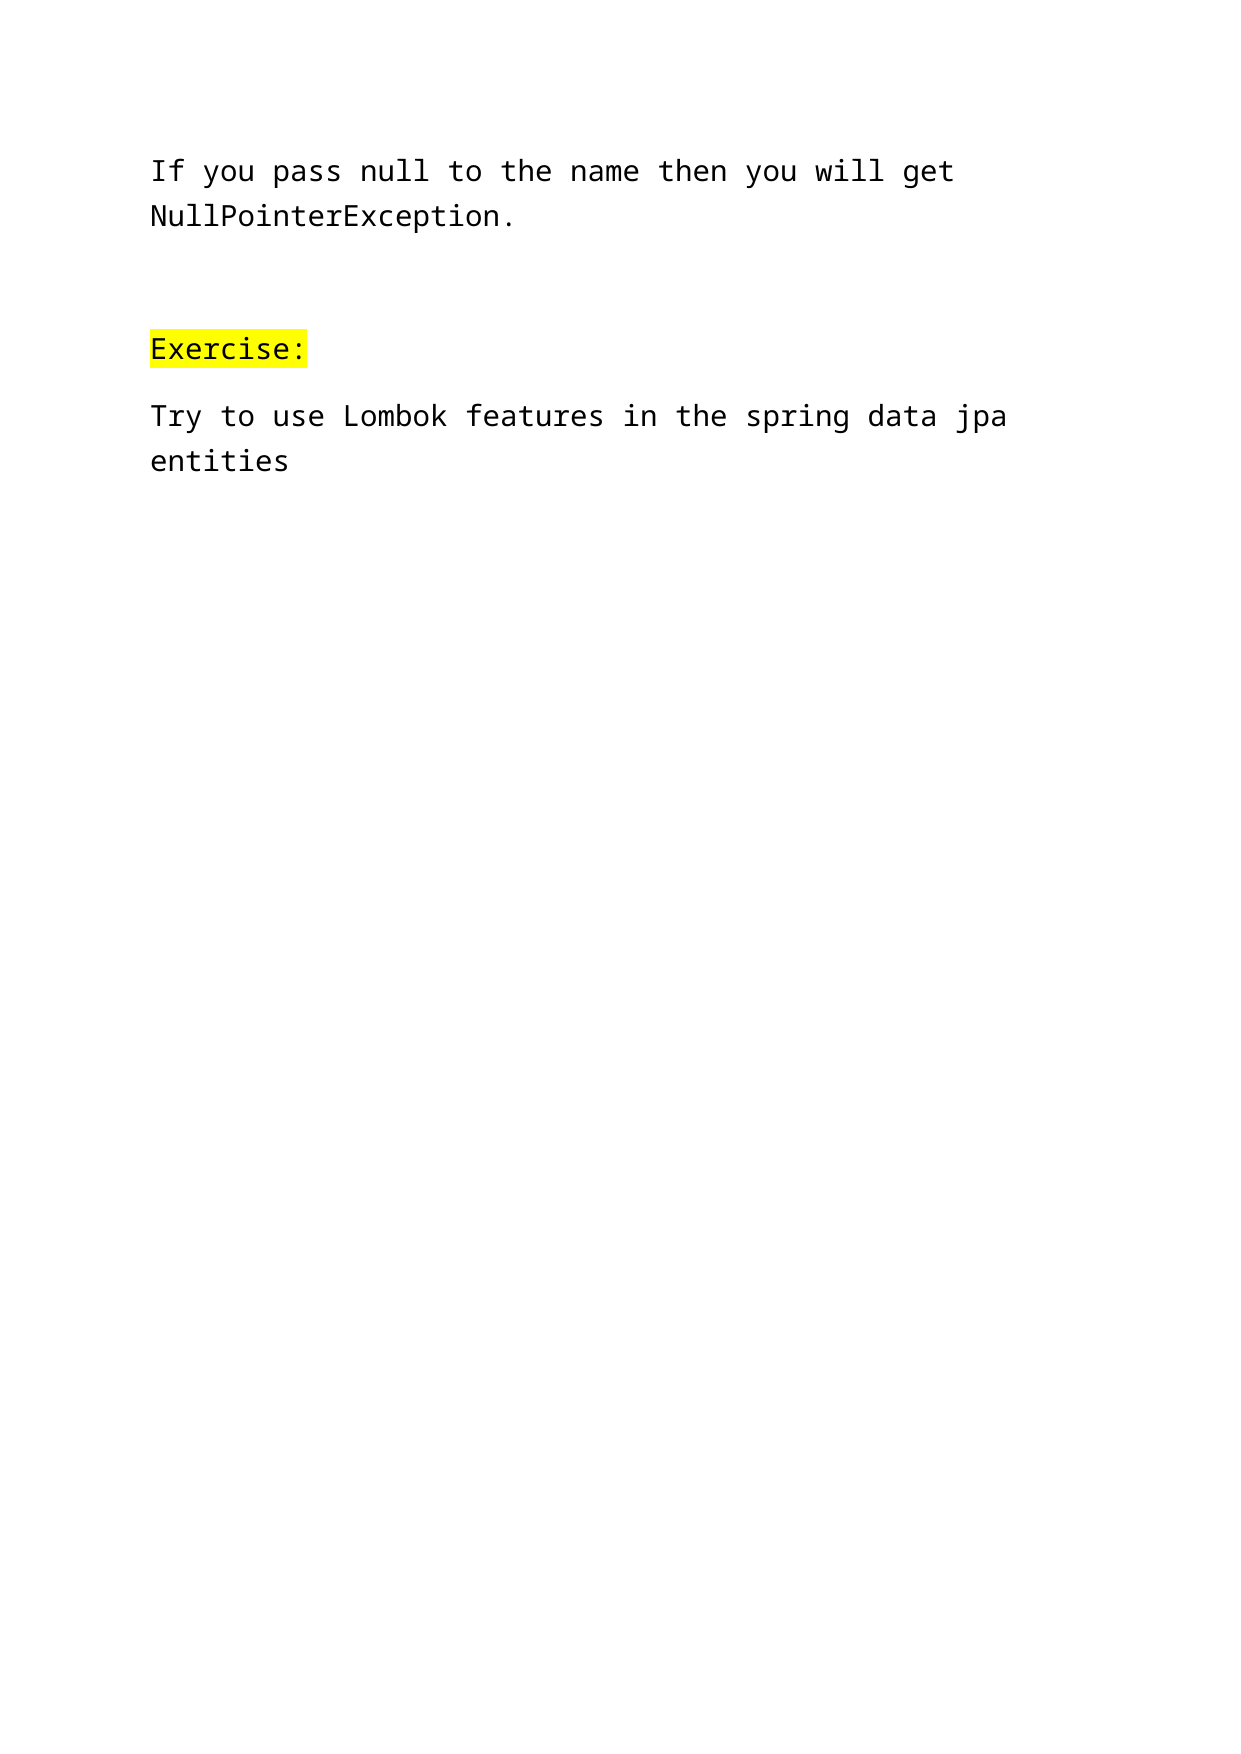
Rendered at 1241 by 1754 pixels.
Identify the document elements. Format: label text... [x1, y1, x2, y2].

text If you pass null to the name then you will get NullPointerException. [150, 150, 1090, 235]
text Try to use Lombok features in the spring data jpa entities [150, 395, 1090, 480]
text Exercise: [150, 328, 1090, 368]
